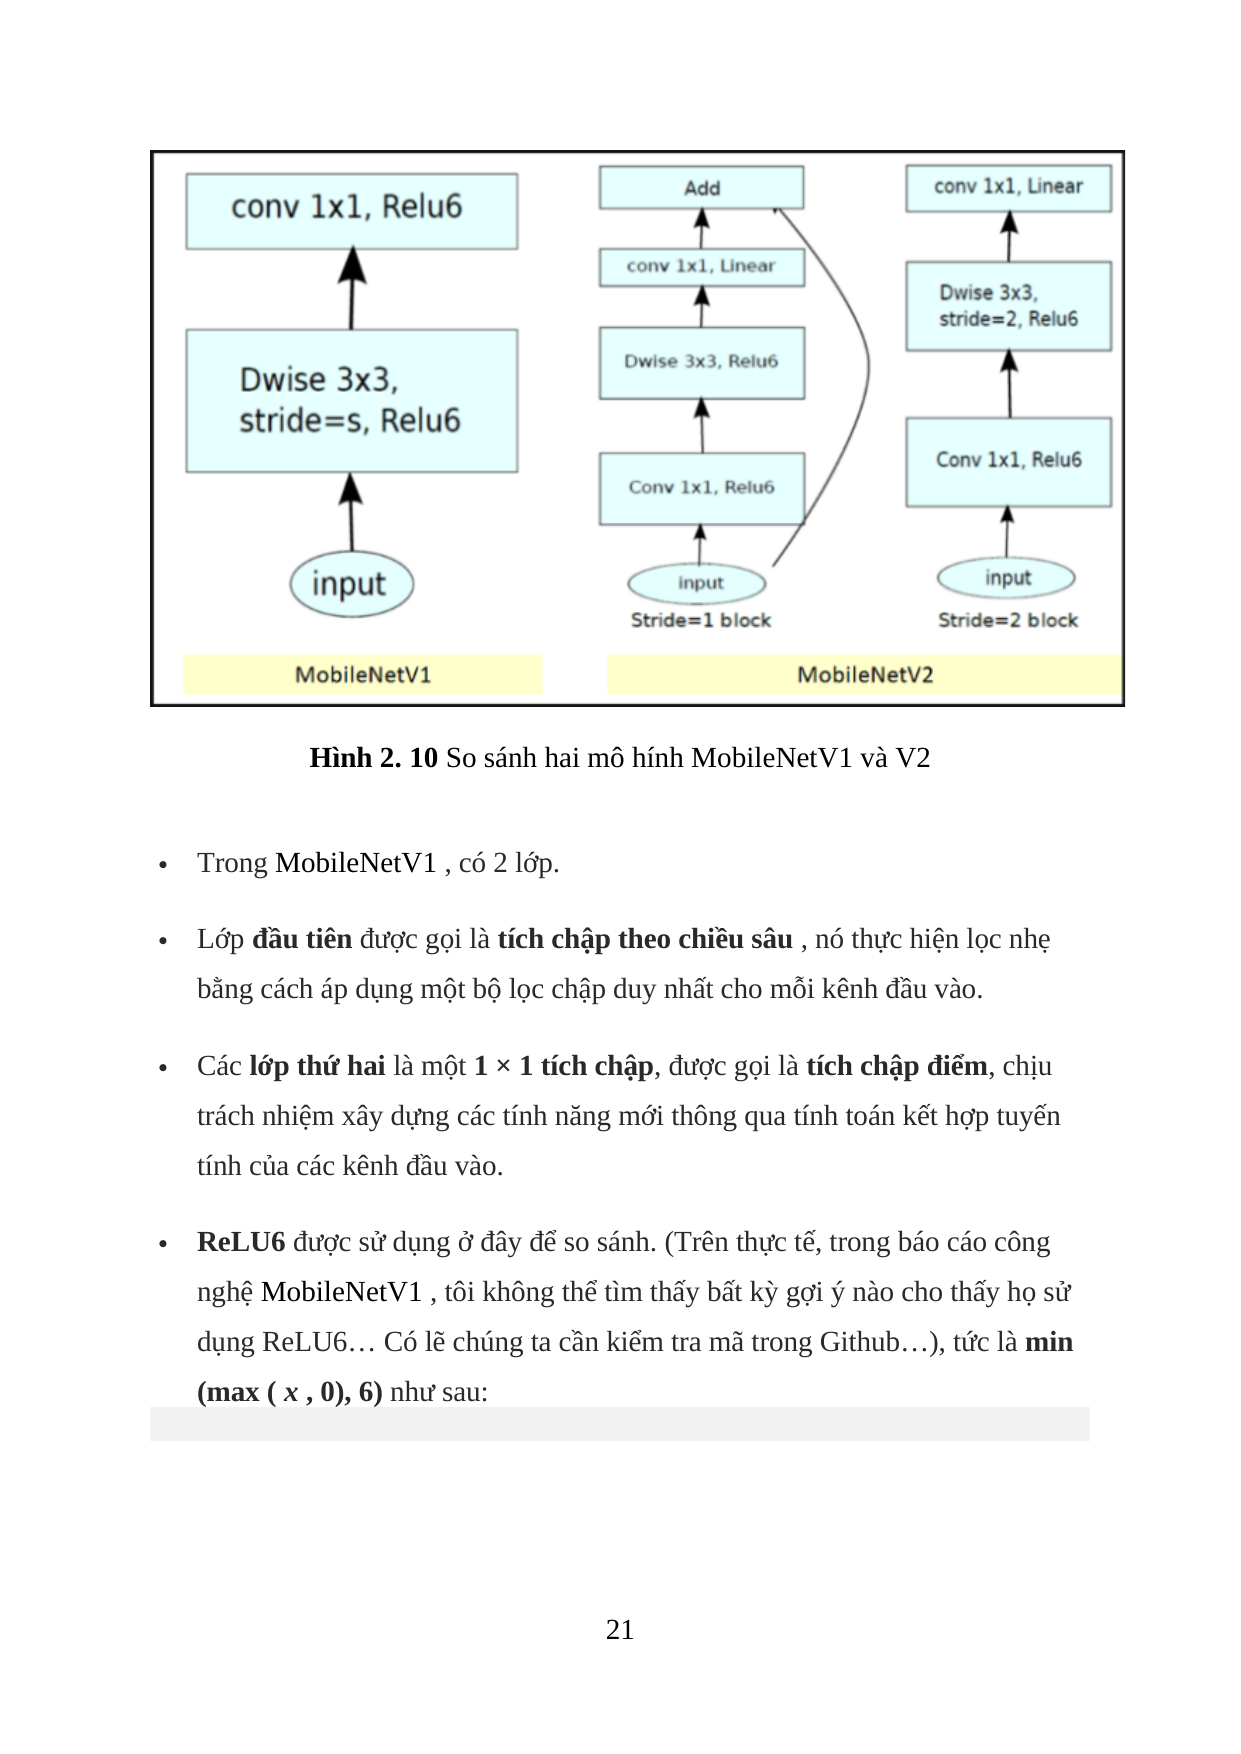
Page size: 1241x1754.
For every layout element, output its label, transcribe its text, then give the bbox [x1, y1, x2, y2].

list Lớp đầu tiên được gọi là tích chập theo chiều sâu , nó thực hiện lọc nhẹ bằng cách áp dụng một bộ lọc chập duy nhất cho mỗi kênh đầu vào. [159, 905, 1090, 1005]
text Hình 2. 10 So sánh hai mô hính MobileNetV1 và V2 [150, 740, 1090, 774]
list ReLU6 được sử dụng ở đây để so sánh. (Trên thực tế, trong báo cáo công nghệ MobileNetV1 , tôi không thể tìm thấy bất kỳ gợi ý nào cho thấy họ sử dụng ReLU6… Có lẽ chúng ta cần kiểm tra mã trong Github…), tức là min (max ( x , 0), 6) như sau: [159, 1207, 1090, 1407]
list Các lớp thứ hai là một 1 × 1 tích chập, được gọi là tích chập điểm, chịu trách nhiệm xây dựng các tính năng mới thông qua tính toán kết hợp tuyến tính của các kênh đầu vào. [159, 1031, 1090, 1181]
list Trong MobileNetV1 , có 2 lớp. [159, 829, 1090, 879]
picture [150, 150, 1125, 707]
